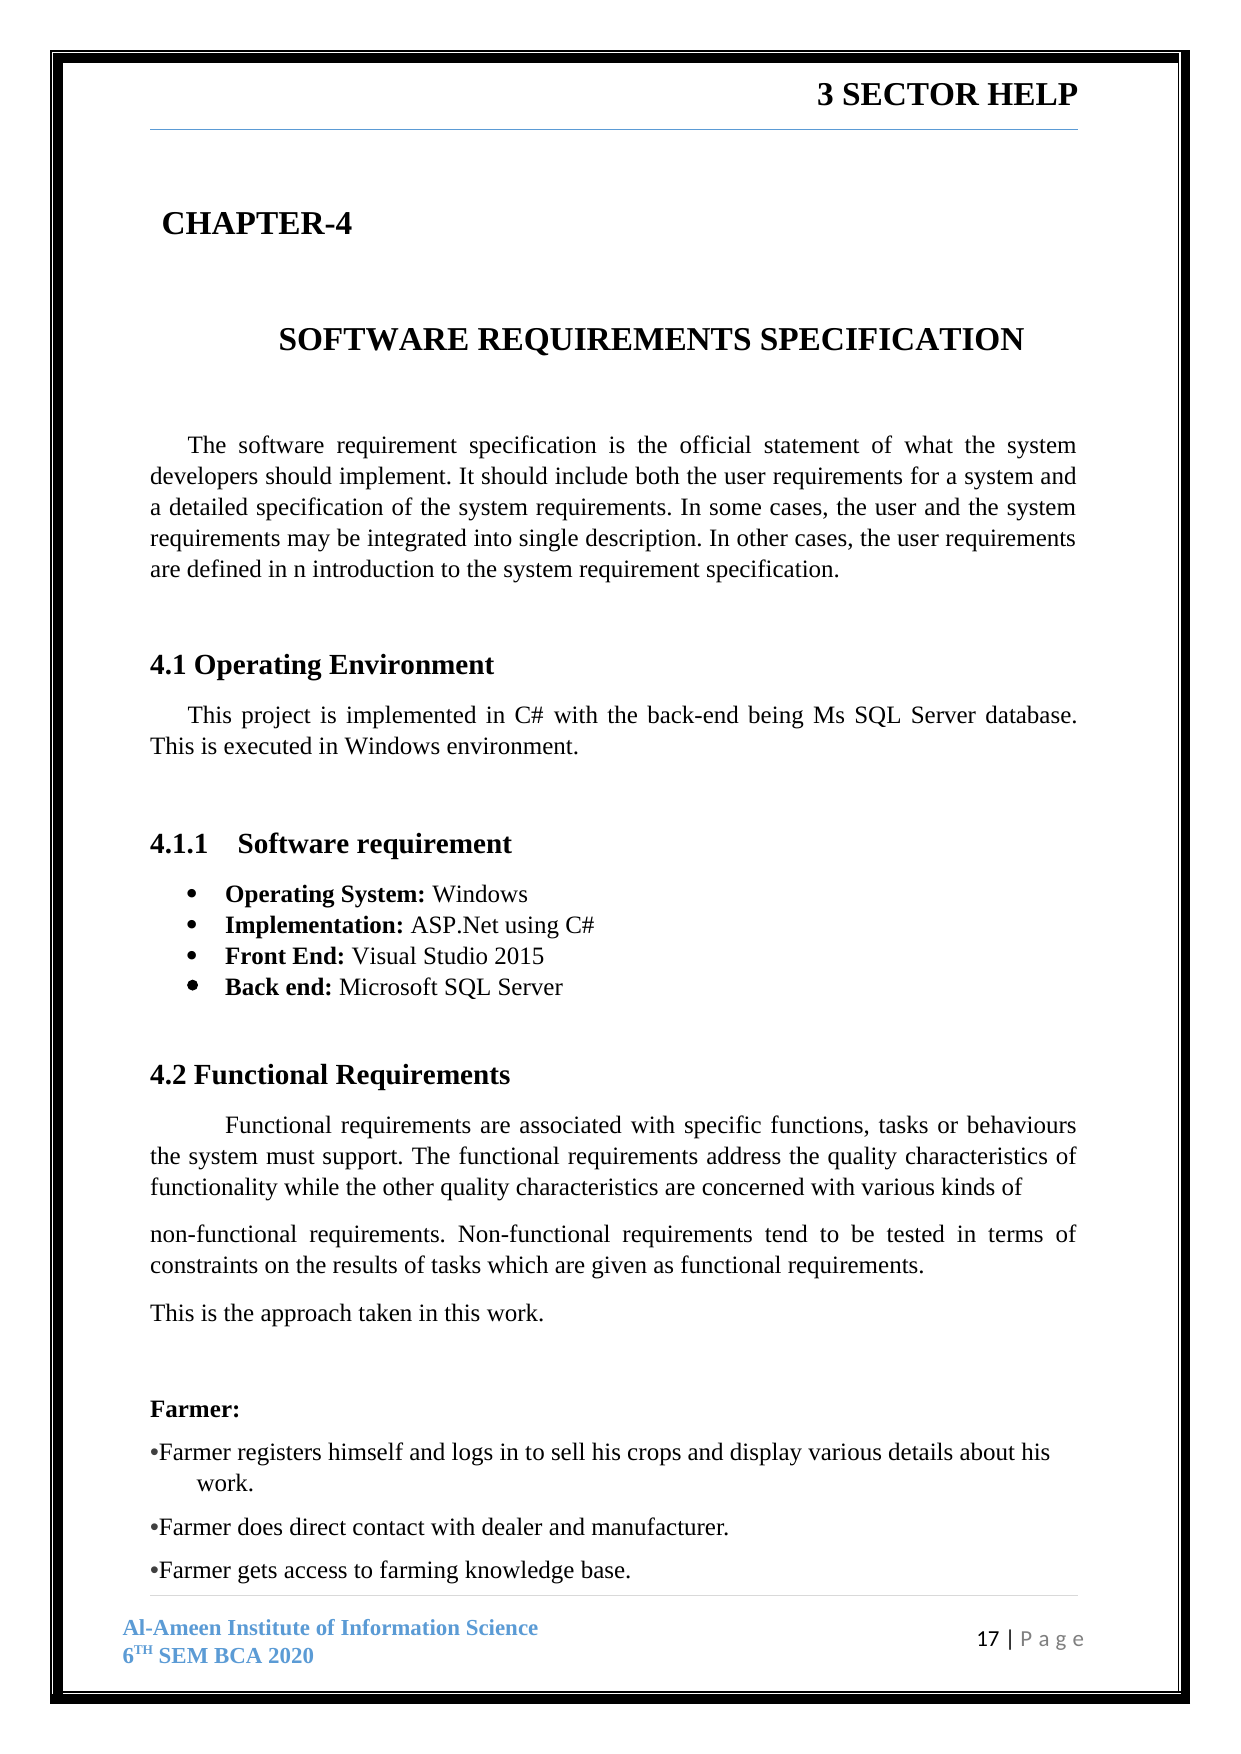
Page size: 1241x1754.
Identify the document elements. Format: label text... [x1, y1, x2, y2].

text The software requirement specification is the official statement of what the system developers should implement. It should include both the user requirements for a system and a detailed specification of the system requirements. In some cases, the user and the system requirements may be integrated into single description. In other cases, the user requirements are defined in n introduction to the system requirement specification. [150, 430, 1078, 583]
list Implementation: ASP.Net using C# [187, 910, 1078, 939]
text This project is implemented in C# with the back-end being Ms SQL Server database. This is executed in Windows environment. [150, 700, 1078, 759]
list SOFTWARE REQUIREMENTS SPECIFICATION [225, 319, 1078, 357]
text CHAPTER-4 [150, 203, 1078, 241]
text Functional requirements are associated with specific functions, tasks or behaviours the system must support. The functional requirements address the quality characteristics of functionality while the other quality characteristics are concerned with various kinds of [150, 1110, 1078, 1201]
list Front End: Visual Studio 2015 [187, 941, 1078, 970]
text non-functional requirements. Non-functional requirements tend to be tested in terms of constraints on the results of tasks which are given as functional requirements. [150, 1219, 1078, 1279]
list Operating System: Windows [187, 879, 1078, 908]
text •Farmer gets access to farming knowledge base. [150, 1556, 1078, 1584]
text This is the approach taken in this work. [150, 1298, 1078, 1327]
text 4.1.1 Software requirement [150, 826, 1078, 860]
list Back end: Microsoft SQL Server [187, 972, 1078, 1002]
text •Farmer does direct contact with dealer and manufacturer. [150, 1512, 1078, 1541]
text •Farmer registers himself and logs in to sell his crops and display various details about his work. [150, 1437, 1078, 1497]
text 4.1 Operating Environment [150, 647, 1078, 680]
text Farmer: [150, 1394, 1078, 1422]
text 4.2 Functional Requirements [150, 1057, 1078, 1090]
